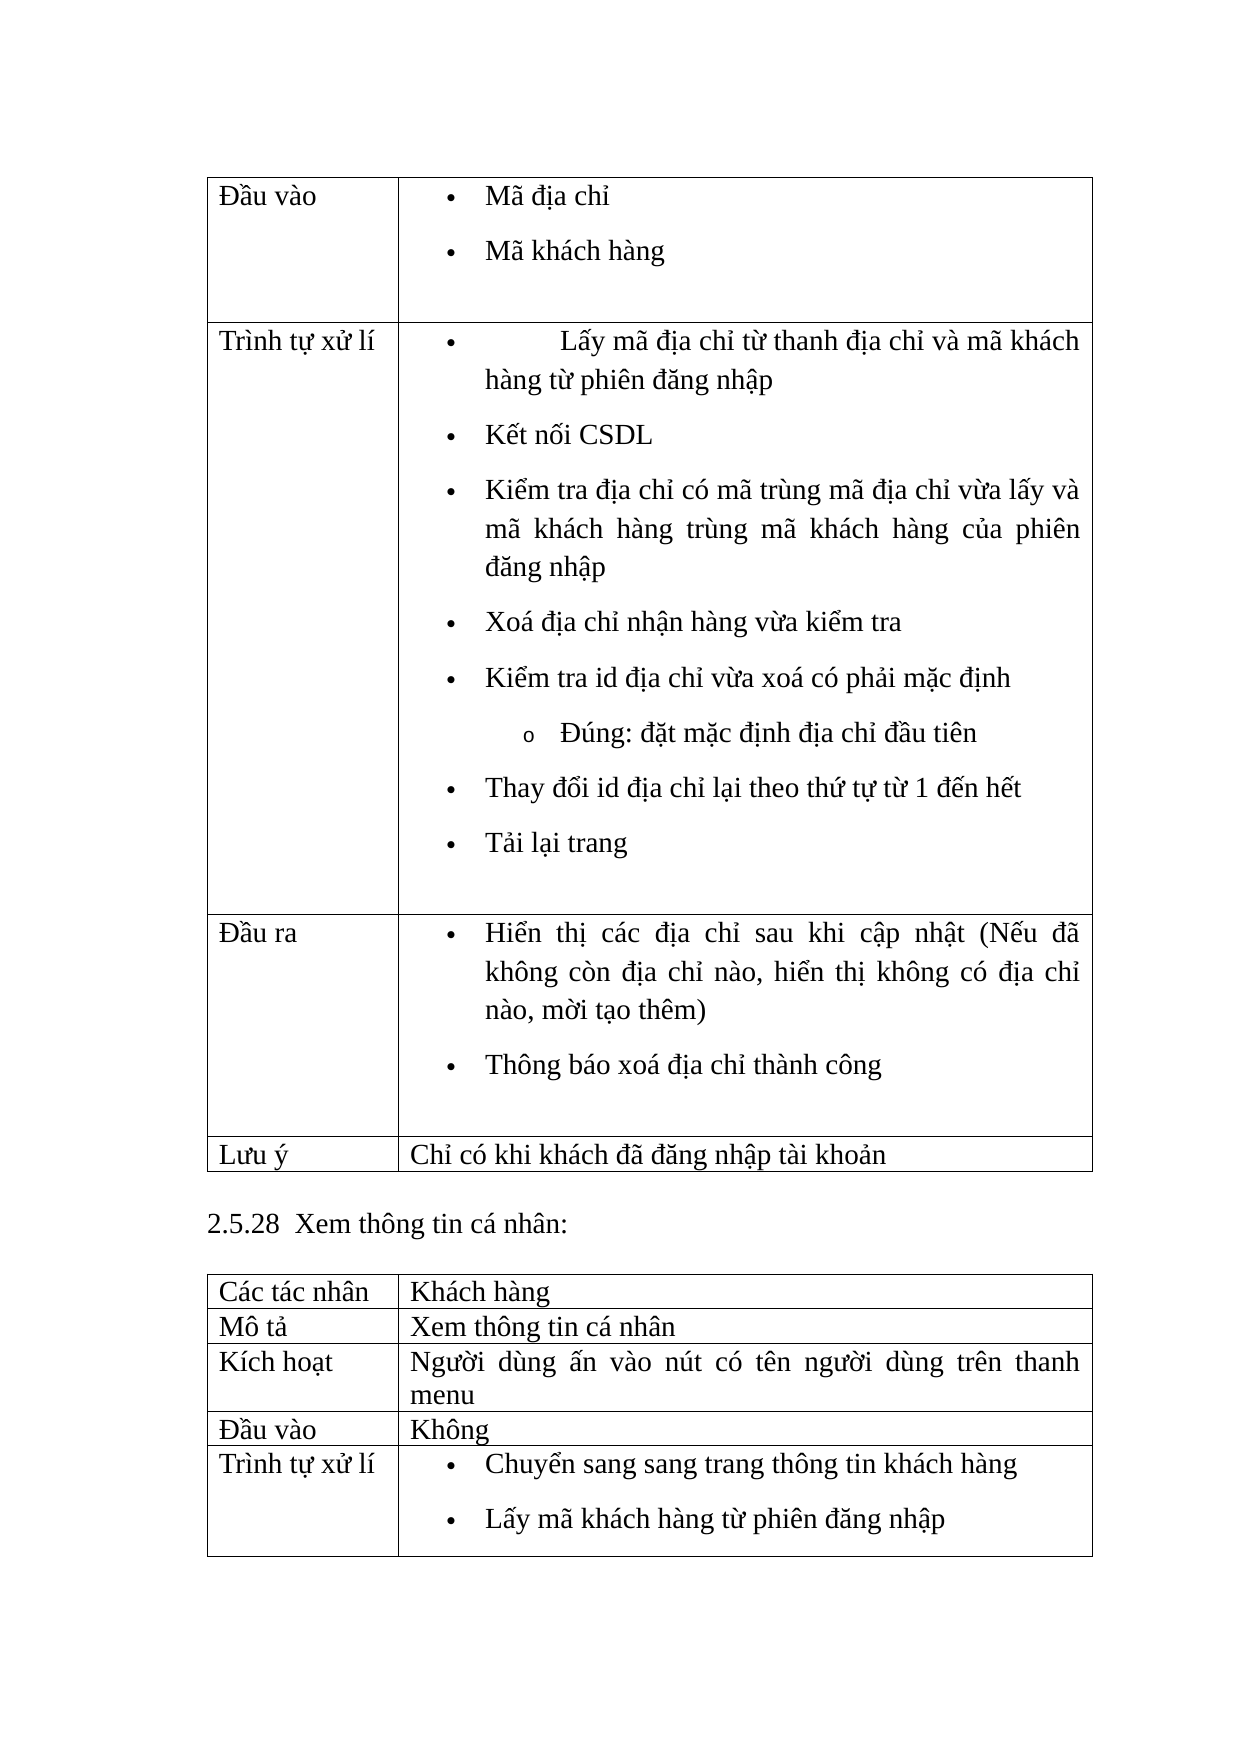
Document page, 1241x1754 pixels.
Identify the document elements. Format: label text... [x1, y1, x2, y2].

table_cell Kích hoạt [208, 1344, 398, 1411]
table_cell Trình tự xử lí [208, 1446, 398, 1556]
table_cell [399, 1446, 1092, 1556]
table_cell Lưu ý [208, 1137, 398, 1171]
table_cell Chỉ có khi khách đã đăng nhập tài khoản [399, 1137, 1092, 1171]
table_cell Mô tả [208, 1309, 398, 1343]
table_cell Không [399, 1412, 1092, 1445]
table_header Khách hàng [399, 1275, 1092, 1308]
table_header Các tác nhân [208, 1275, 398, 1308]
table_cell Lấy mã địa chỉ từ thanh địa chỉ và mã khách hàng từ phiên đăng nhập Kết nối CSDL Kiểm tra địa chỉ có mã trùng mã địa chỉ vừa lấy và mã khách hàng trùng mã khách hàng của phiên đăng nhập Xoá địa chỉ nhận hàng vừa kiểm tra Kiểm tra id địa chỉ vừa xoá có phải mặc định Đúng: đặt mặc định địa chỉ đầu tiên Thay đổi id địa chỉ lại theo thứ tự từ 1 đến hết Tải lại trang [399, 323, 1092, 914]
table_cell Trình tự xử lí [208, 323, 398, 914]
table_cell Đầu vào [208, 1412, 398, 1445]
table_cell Xem thông tin cá nhân [399, 1309, 1092, 1343]
table_cell Mã địa chỉ Mã khách hàng [399, 178, 1092, 322]
table_cell Đầu ra [208, 915, 398, 1136]
text 2.5.28 Xem thông tin cá nhân: [207, 1206, 1122, 1239]
table_cell Người dùng ấn vào nút có tên người dùng trên thanh menu [399, 1344, 1092, 1411]
table_cell Hiển thị các địa chỉ sau khi cập nhật (Nếu đã không còn địa chỉ nào, hiển thị không có địa chỉ nào, mời tạo thêm) Thông báo xoá địa chỉ thành công [399, 915, 1092, 1136]
table_cell Đầu vào [208, 178, 398, 322]
